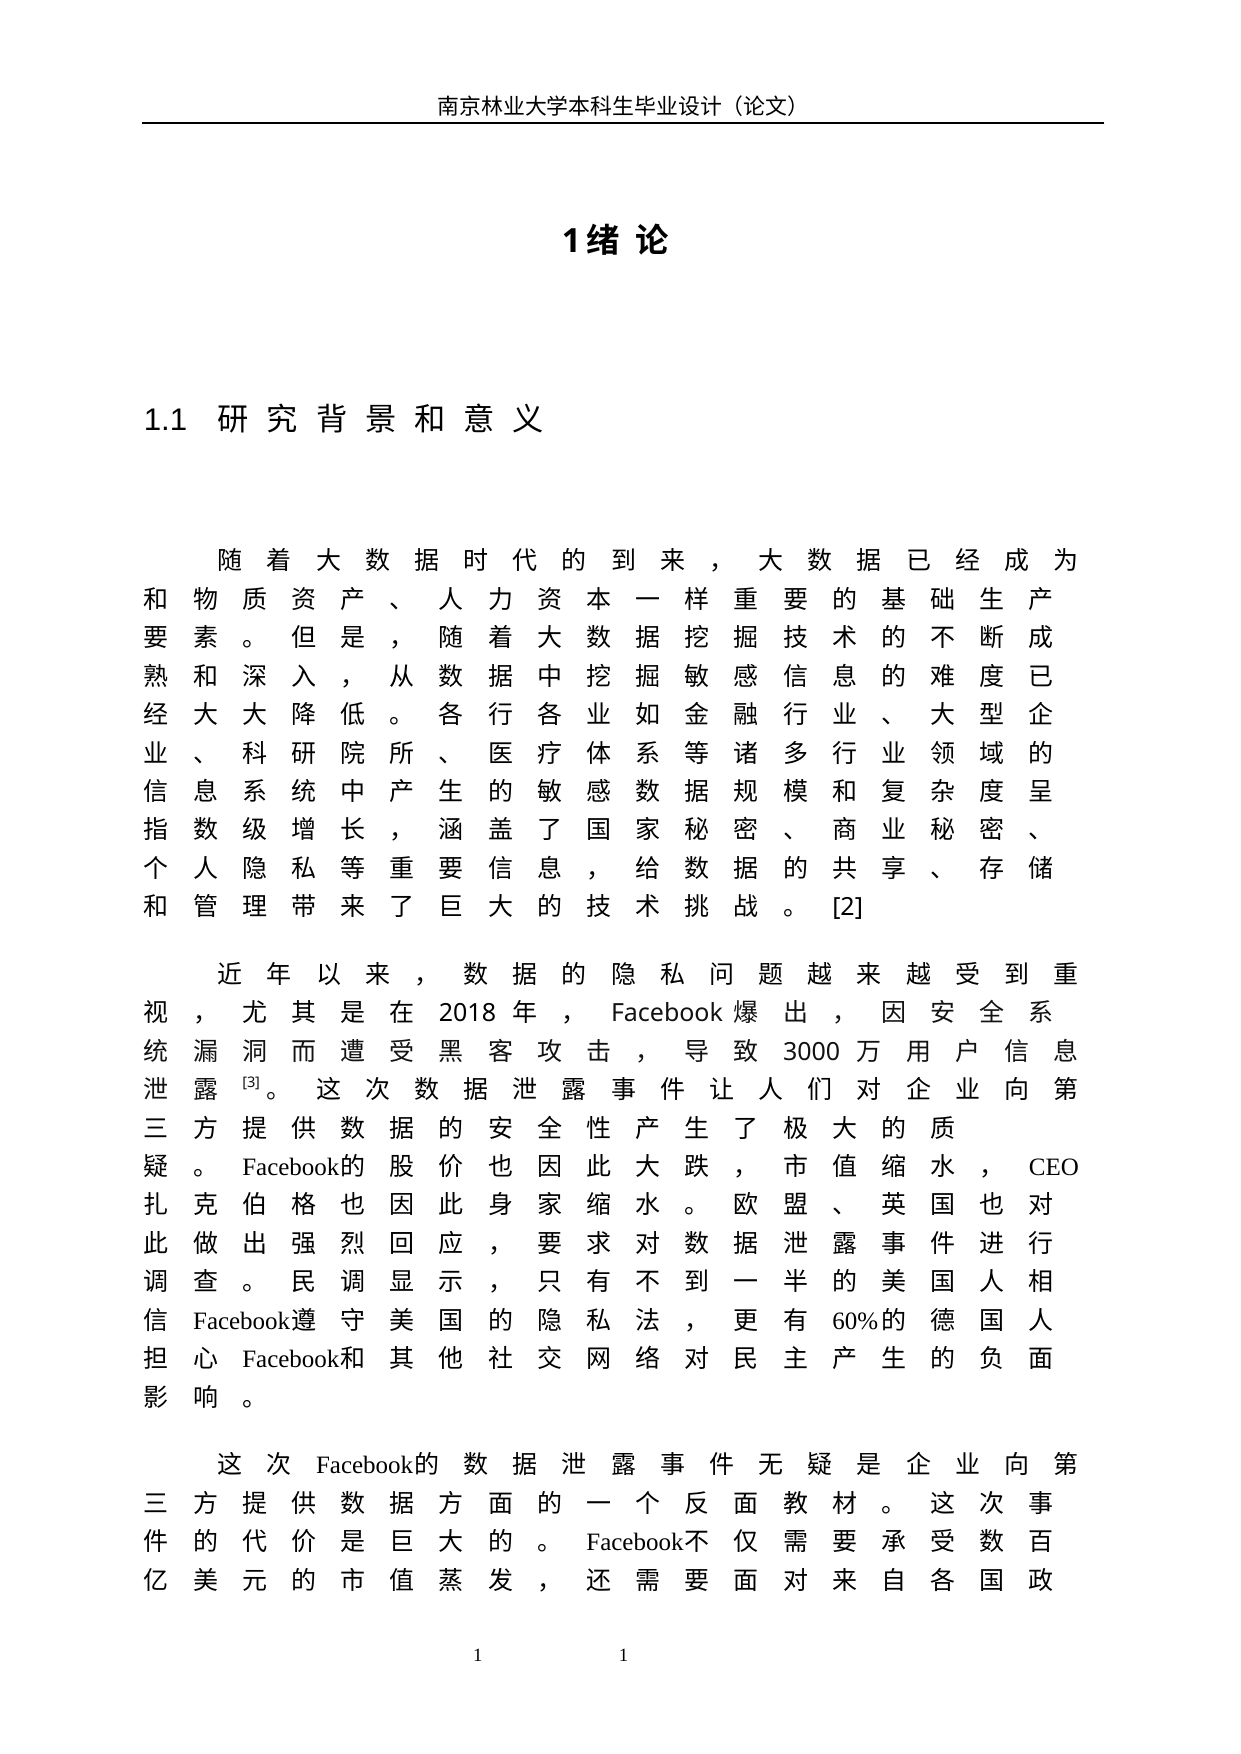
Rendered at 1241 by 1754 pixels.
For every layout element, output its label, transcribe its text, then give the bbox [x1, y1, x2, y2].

subtitle 1绪论 [144, 199, 1102, 276]
text 近年以来，数据的隐私问题越来越受到重视，尤其是在2018年，Facebook爆出，因安全系统漏洞而遭受黑客攻击，导致3000万用户信息泄露[3]。这次数据泄露事件让人们对企业向第三方提供数据的安全性产生了极大的质疑。Facebook的股价也因此大跌，市值缩水，CEO扎克伯格也因此身家缩水。欧盟、英国也对此做出强烈回应，要求对数据泄露事件进行调查。民调显示，只有不到一半的美国人相信Facebook遵守美国的隐私法，更有60%的德国人担心Facebook和其他社交网络对民主产生的负面影响。 [144, 953, 1102, 1034]
subtitle 研究背景和意义 [144, 378, 1102, 455]
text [144, 1444, 1102, 1597]
text 近年以来，数据的隐私问题越来越受到重视，尤其是在2018年，Facebook爆出，因安全系统漏洞而遭受黑客攻击，导致3000万用户信息泄露[3]。这次数据泄露事件让人们对企业向第三方提供数据的安全性产生了极大的质疑。Facebook的股价也因此大跌，市值缩水，CEO扎克伯格也因此身家缩水。欧盟、英国也对此做出强烈回应，要求对数据泄露事件进行调查。民调显示，只有不到一半的美国人相信Facebook遵守美国的隐私法，更有60%的德国人担心Facebook和其他社交网络对民主产生的负面影响。 [144, 1067, 1102, 1414]
text 随着大数据时代的到来，大数据已经成为和物质资产、人力资本一样重要的基础生产要素。但是，随着大数据挖掘技术的不断成熟和深入，从数据中挖掘敏感信息的难度已经大大降低。各行各业如金融行业、大型企业、科研院所、医疗体系等诸多行业领域的信息系统中产生的敏感数据规模和复杂度呈指数级增长，涵盖了国家秘密、商业秘密、个人隐私等重要信息，给数据的共享、存储和管理带来了巨大的技术挑战。[2] [144, 540, 1102, 924]
